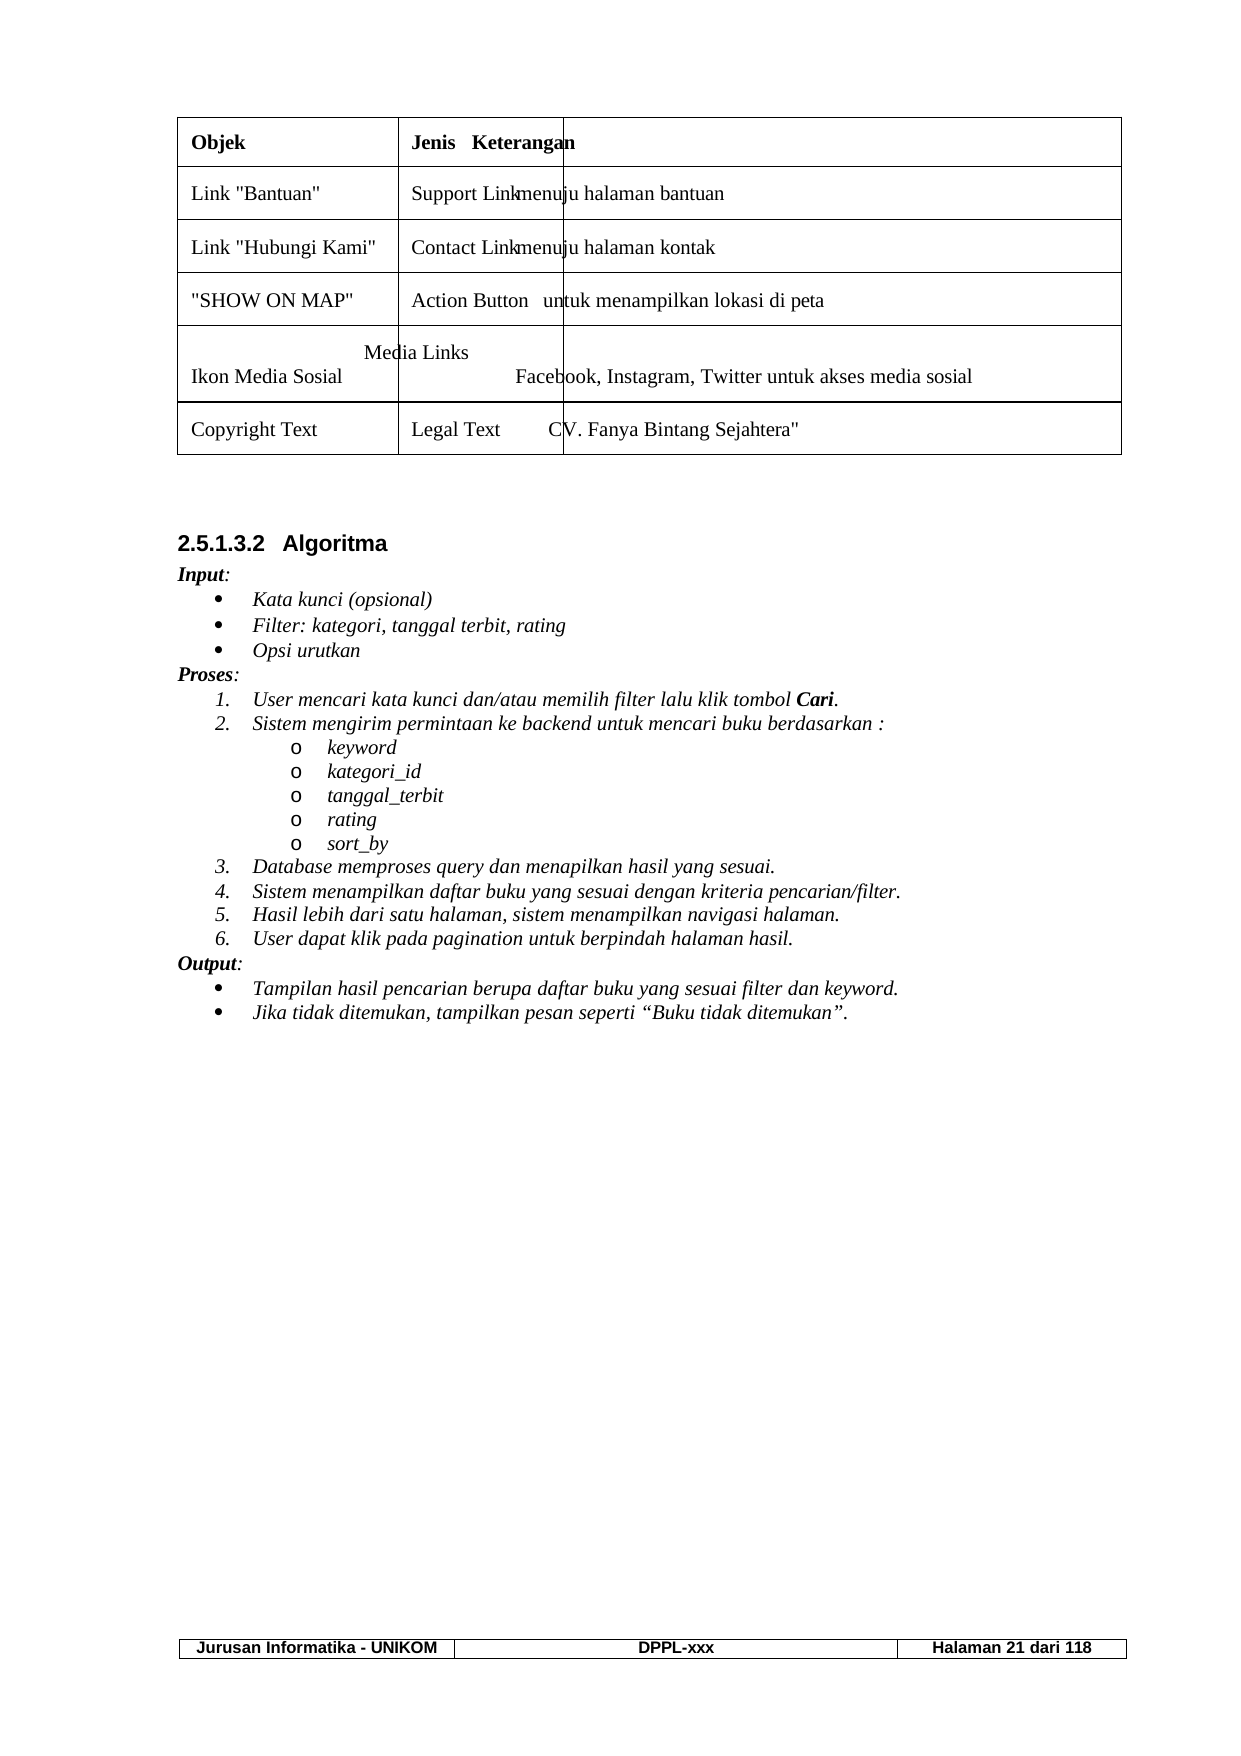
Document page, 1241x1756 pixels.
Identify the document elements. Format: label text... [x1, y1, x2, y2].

list tanggal_terbit [290, 783, 1211, 807]
list Filter: kategori, tanggal terbit, rating [215, 612, 1211, 637]
table_cell Tombol untuk menampilkan lokasi di peta [564, 273, 1121, 325]
list keyword [290, 735, 1211, 759]
table_header Keterangan [564, 118, 1121, 166]
list Hasil lebih dari satu halaman, sistem menampilkan navigasi halaman. [215, 903, 1211, 926]
table_cell Support Link [399, 167, 563, 218]
table_header Objek [178, 118, 398, 166]
list Tampilan hasil pencarian berupa daftar buku yang sesuai filter dan keyword. [215, 974, 1211, 1000]
list Database memproses query dan menapilkan hasil yang sesuai. [215, 855, 1211, 878]
table_cell Link menuju halaman kontak [564, 220, 1121, 272]
list Kata kunci (opsional) [215, 586, 1211, 612]
list Opsi urutkan [215, 637, 1211, 663]
subtitle Input: [177, 562, 1211, 586]
subtitle Proses: [177, 663, 1211, 686]
table_cell Link menuju halaman bantuan [564, 167, 1121, 218]
table_cell Contact Link [399, 220, 563, 272]
list Jika tidak ditemukan, tampilkan pesan seperti “Buku tidak ditemukan”. [215, 1000, 1211, 1024]
table_cell Ikon Media Sosial [178, 326, 398, 401]
list Sistem mengirim permintaan ke backend untuk mencari buku berdasarkan : [215, 711, 1211, 735]
list Sistem menampilkan daftar buku yang sesuai dengan kriteria pencarian/filter. [215, 878, 1211, 903]
list kategori_id [290, 759, 1211, 783]
list rating [290, 807, 1211, 831]
subtitle Output: [177, 950, 1211, 974]
list User mencari kata kunci dan/atau memilih filter lalu klik tombol Cari. [215, 687, 1211, 711]
table_cell Action Button [399, 273, 563, 325]
table_header Jenis [399, 118, 563, 166]
table_cell Social Media Links [399, 326, 563, 401]
table_cell "SHOW ON MAP" [178, 273, 398, 325]
list sort_by [290, 831, 1211, 855]
table_cell Link "Bantuan" [178, 167, 398, 218]
table_cell "© 2025 CV. Fanya Bintang Sejahtera" [564, 403, 1121, 454]
table_cell Legal Text [399, 403, 563, 454]
table_cell Ikon Facebook, Instagram, Twitter untuk akses media sosial [564, 326, 1121, 401]
list User dapat klik pada pagination untuk berpindah halaman hasil. [215, 926, 1211, 950]
table_cell Copyright Text [178, 403, 398, 454]
table_cell Link "Hubungi Kami" [178, 220, 398, 272]
list Algoritma [177, 529, 1211, 556]
